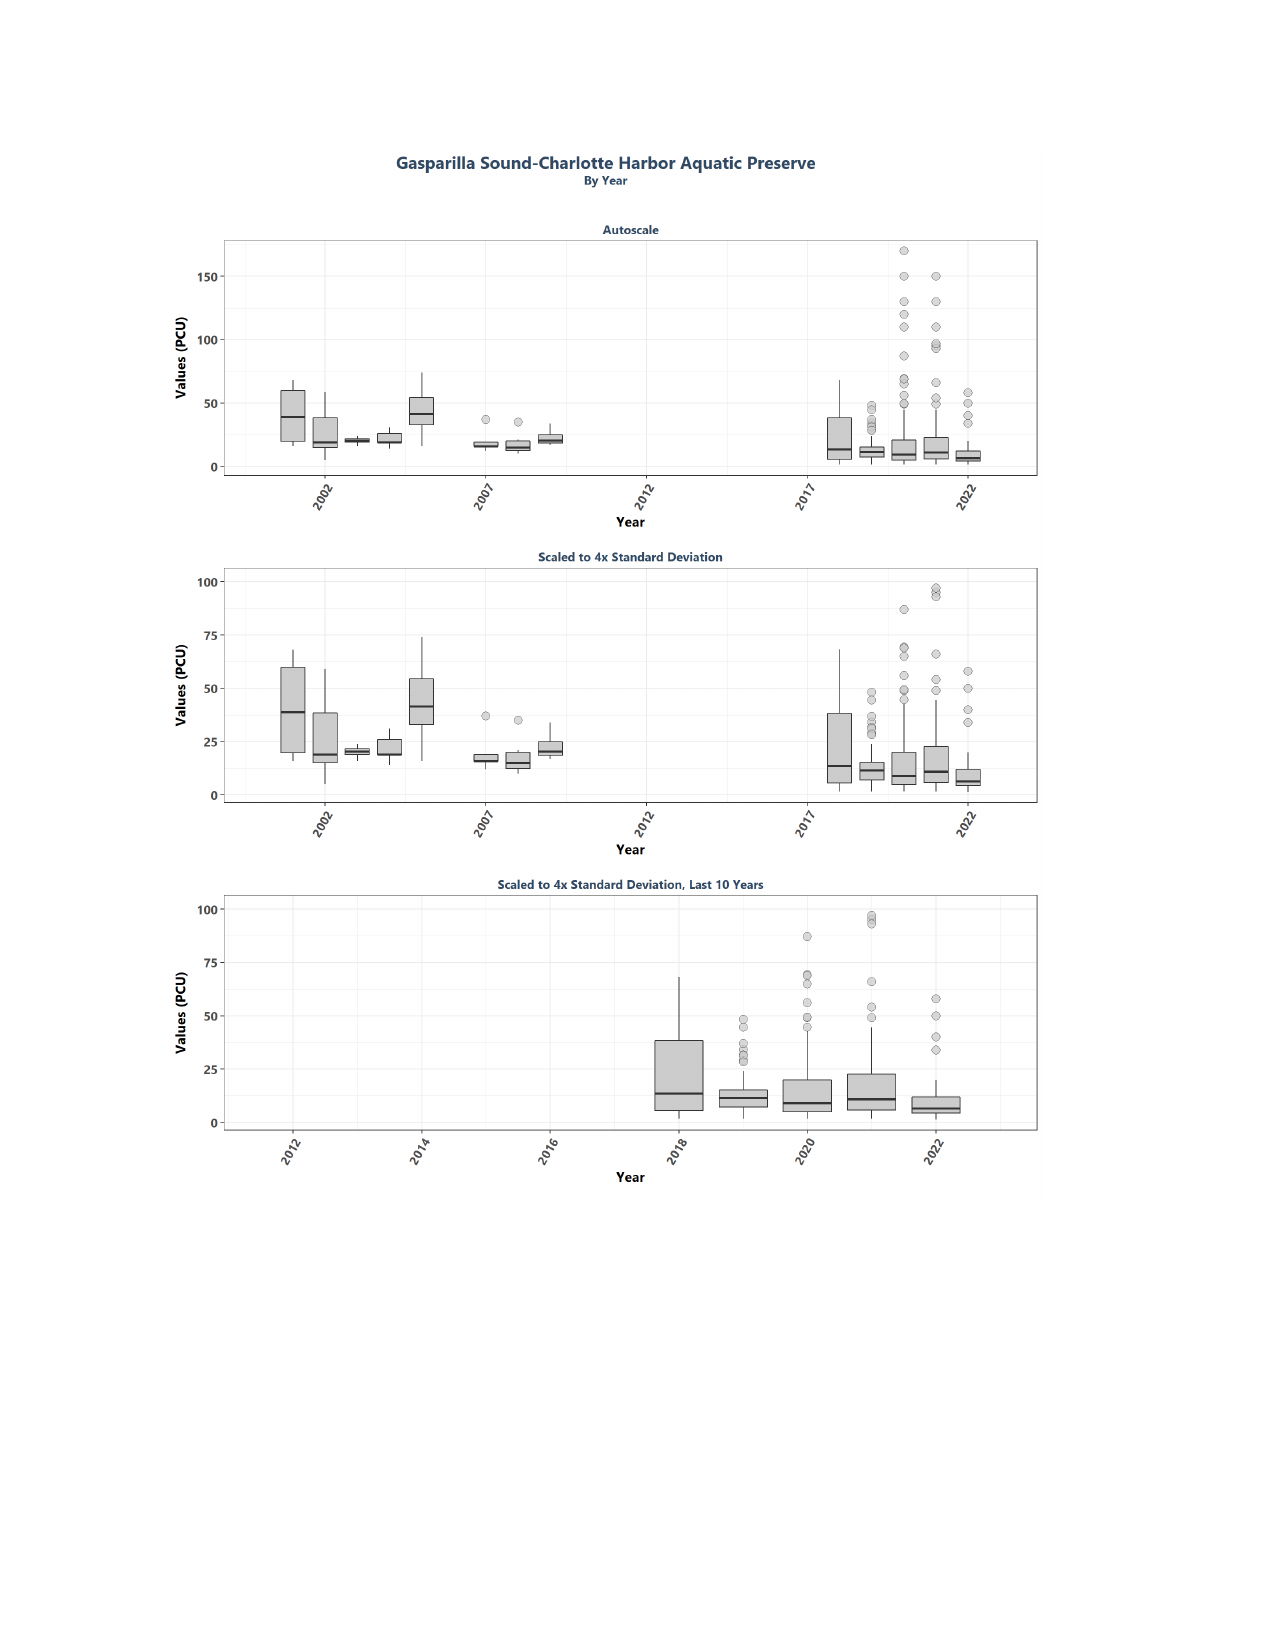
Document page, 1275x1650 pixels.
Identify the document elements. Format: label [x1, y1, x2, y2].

picture [168, 150, 1044, 1200]
